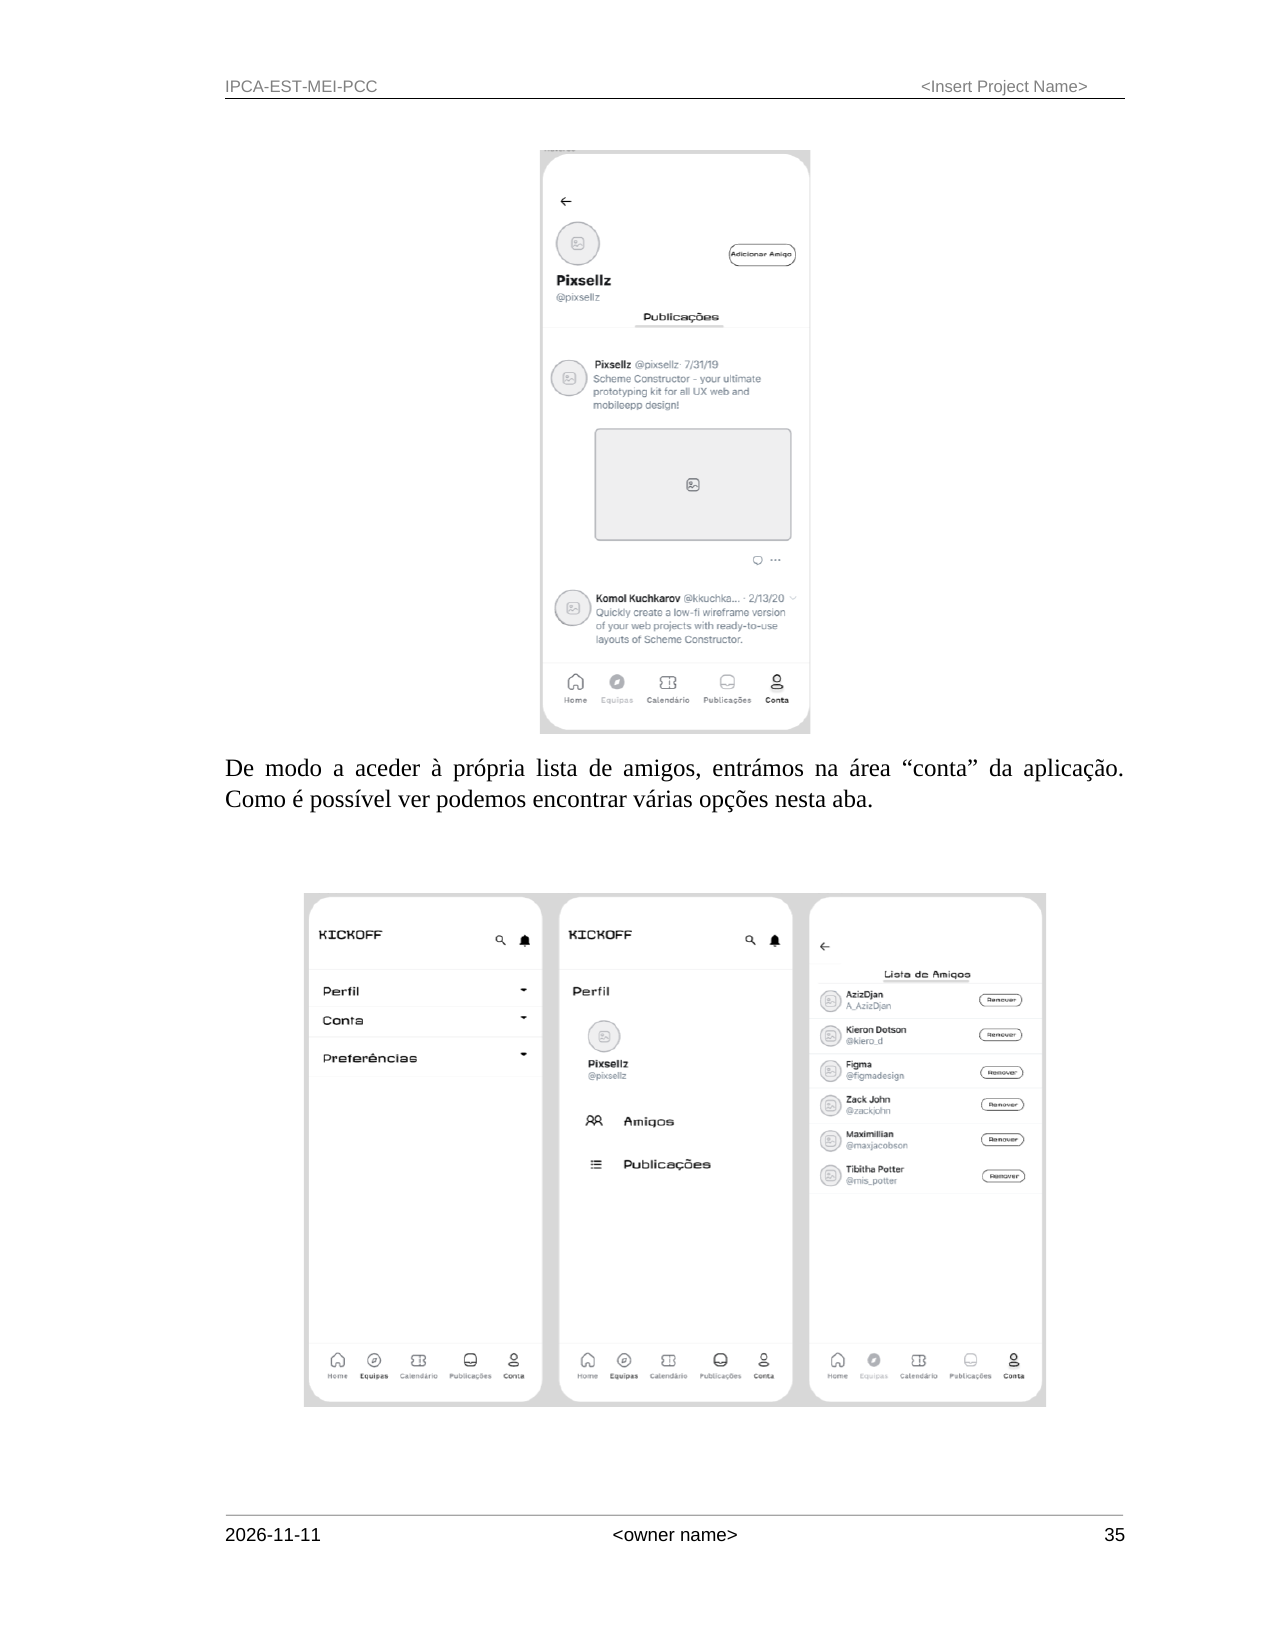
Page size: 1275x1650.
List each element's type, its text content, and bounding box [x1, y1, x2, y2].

picture [539, 150, 811, 734]
picture [303, 893, 1047, 1407]
text De modo a aceder à própria lista de amigos, entrámos na área “conta” da aplicação. Como é possível ver podemos encontrar várias opções nesta aba. [225, 750, 1125, 813]
